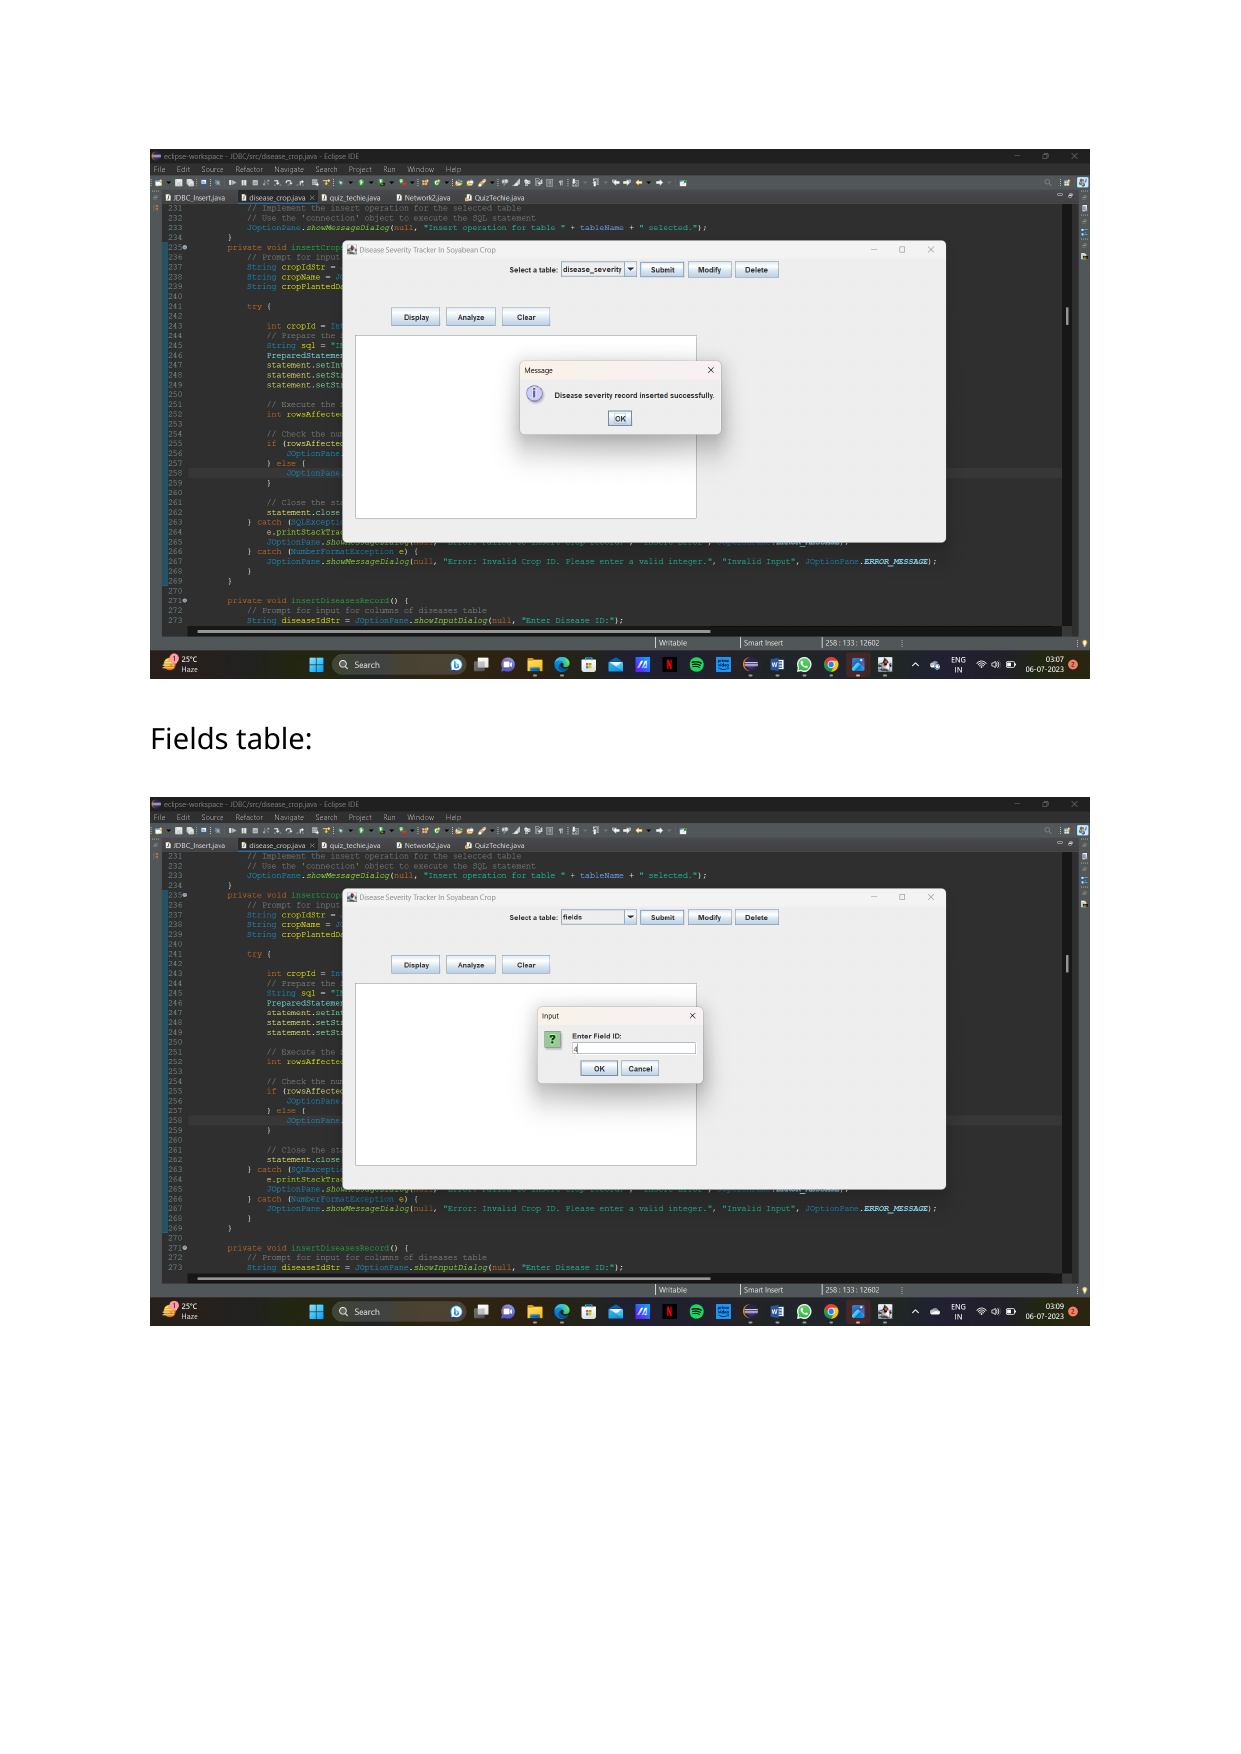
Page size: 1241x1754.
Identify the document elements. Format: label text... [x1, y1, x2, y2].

picture [150, 149, 1090, 679]
picture [150, 797, 1090, 1326]
text Fields table: [150, 718, 1090, 758]
